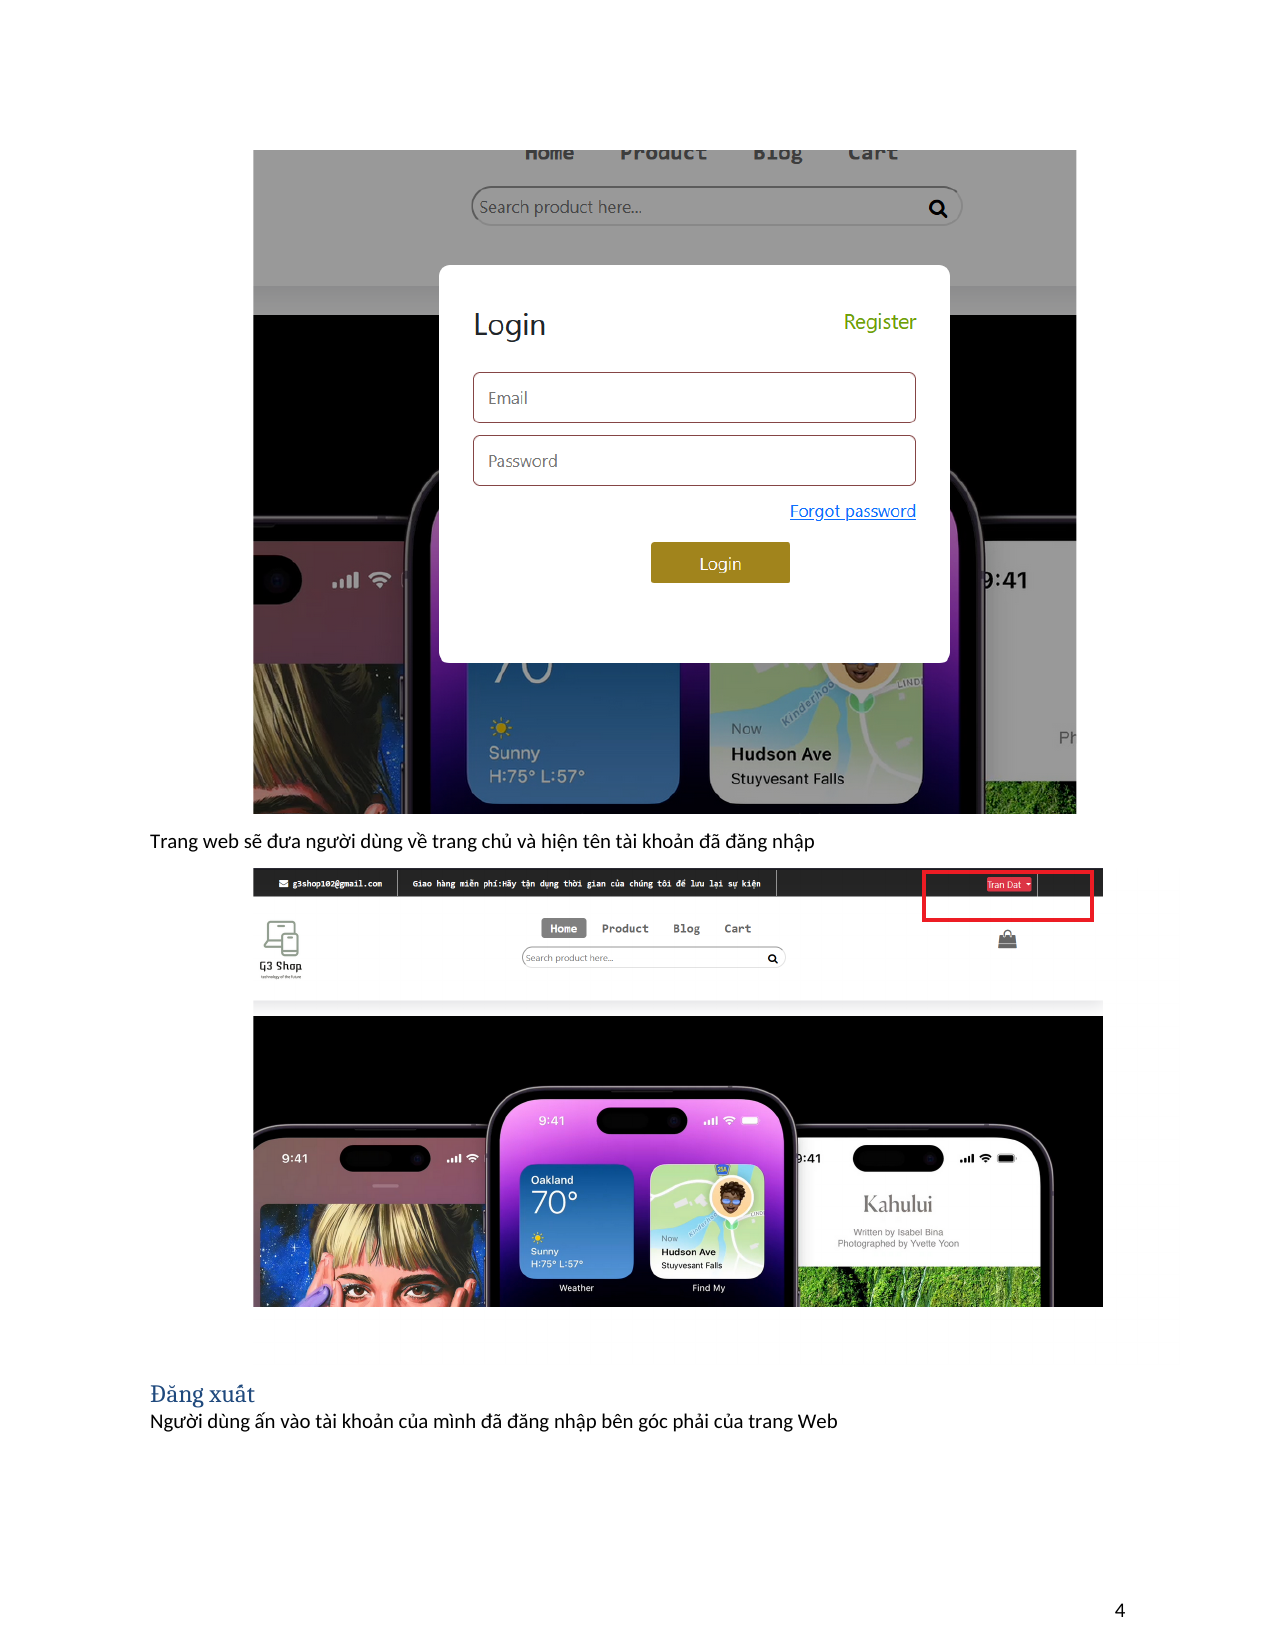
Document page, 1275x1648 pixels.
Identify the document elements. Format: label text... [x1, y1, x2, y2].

picture [253, 150, 1077, 814]
subtitle Đăng xuất [150, 1380, 1125, 1408]
text Trang web sẽ đưa người dùng về trang chủ và hiện tên tài khoản đã đăng nhập [150, 828, 1125, 854]
picture [253, 868, 1180, 1365]
text Người dùng ấn vào tài khoản của mình đã đăng nhập bên góc phải của trang Web [150, 1408, 1125, 1434]
